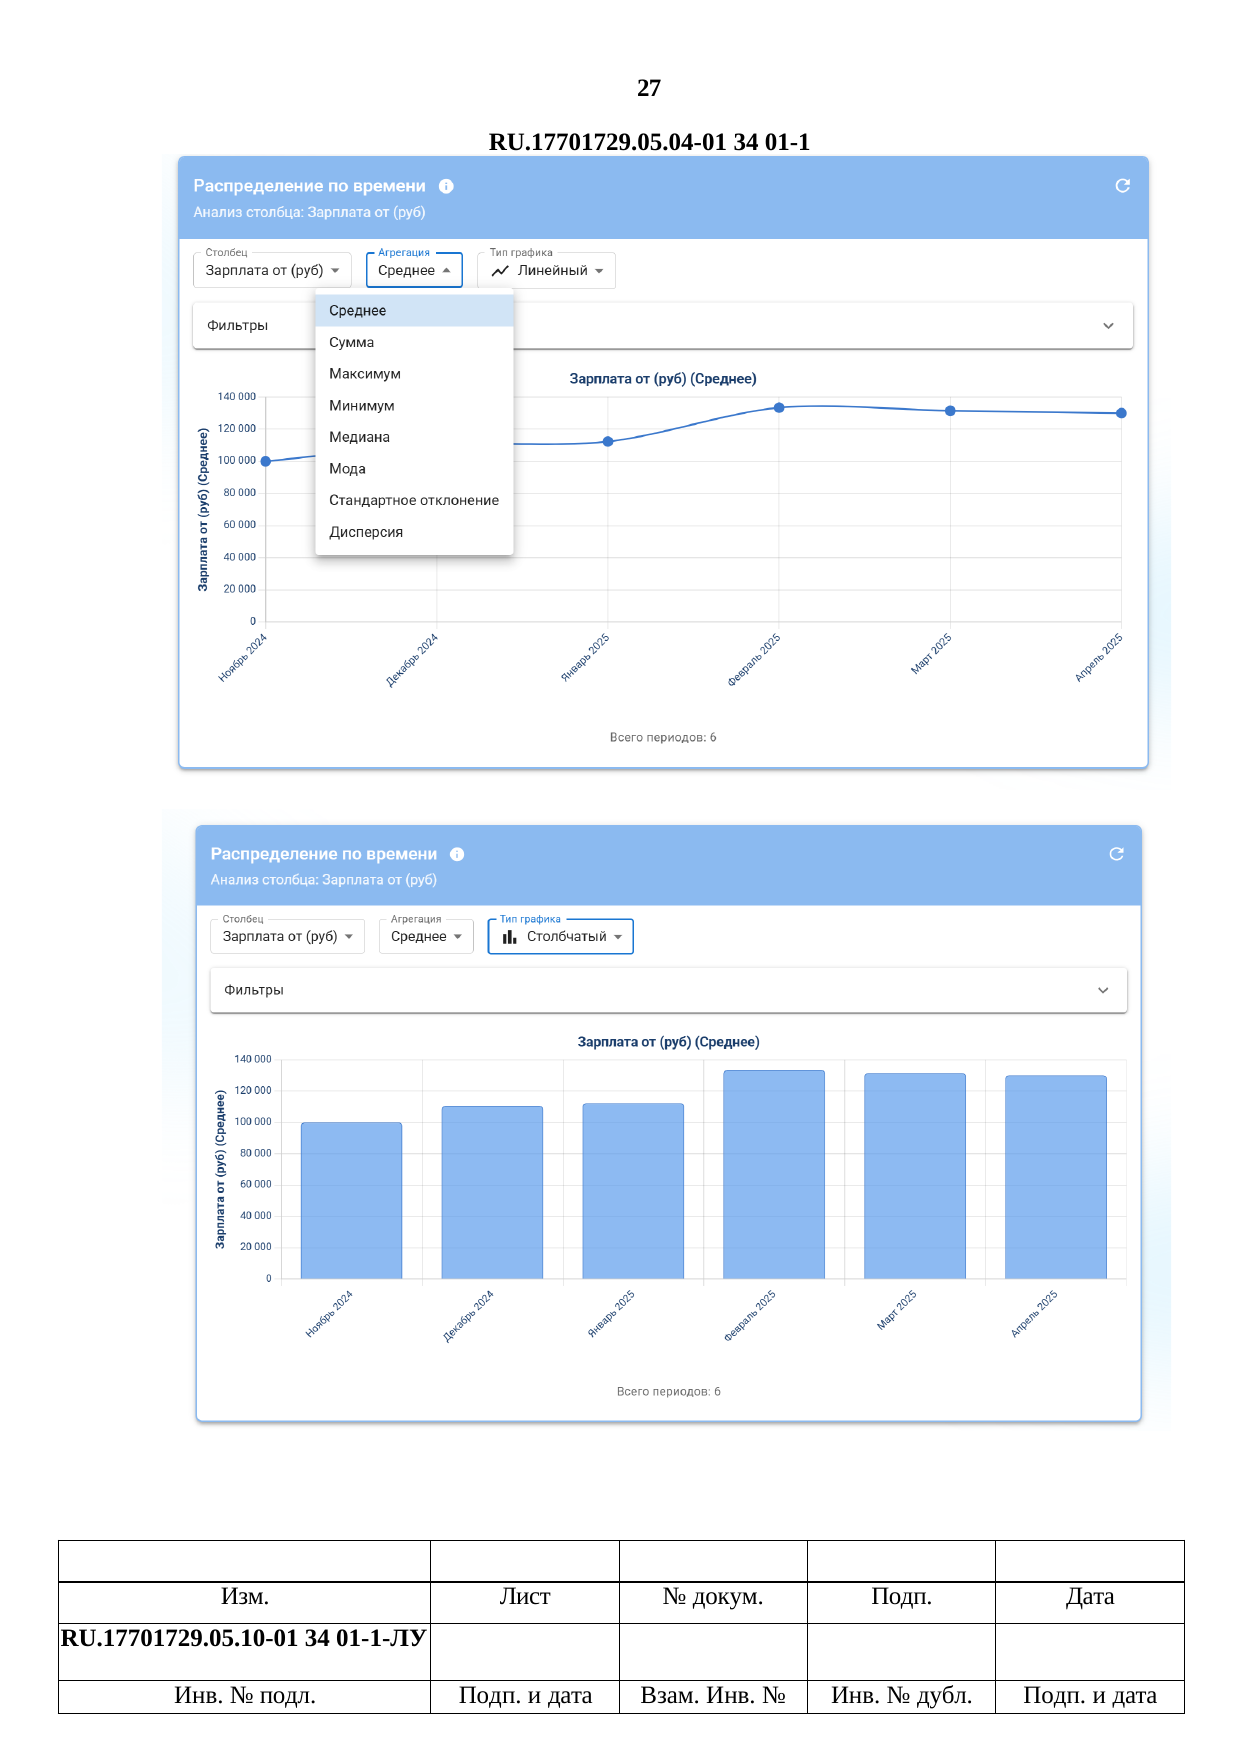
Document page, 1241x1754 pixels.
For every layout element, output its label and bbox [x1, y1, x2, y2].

picture [161, 154, 1172, 790]
picture [161, 809, 1172, 1431]
